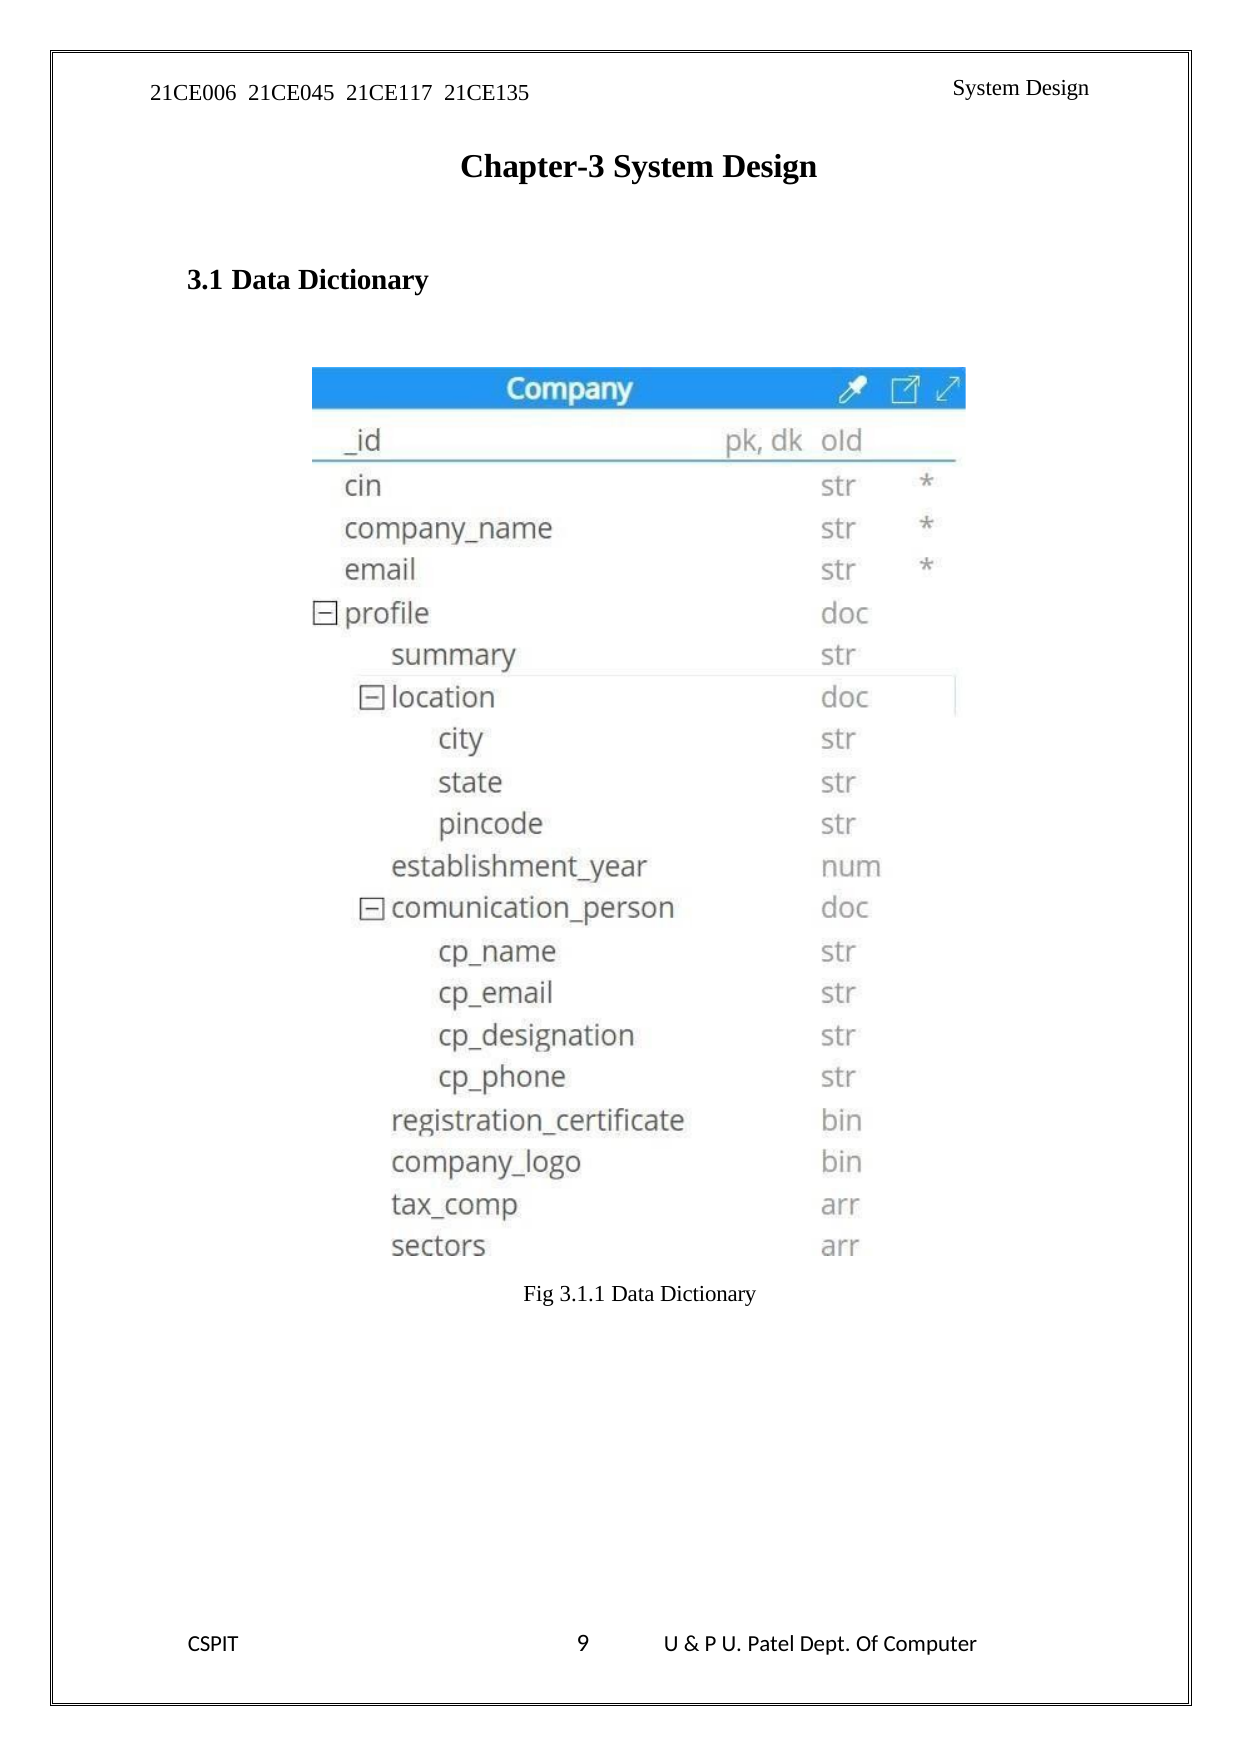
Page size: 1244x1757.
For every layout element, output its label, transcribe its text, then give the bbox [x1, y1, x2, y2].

picture [312, 367, 966, 390]
text Fig 3.1.1 Data Dictionary [165, 390, 1114, 1306]
subtitle Chapter-3 System Design [165, 146, 1112, 184]
subtitle Data Dictionary [187, 262, 1188, 296]
